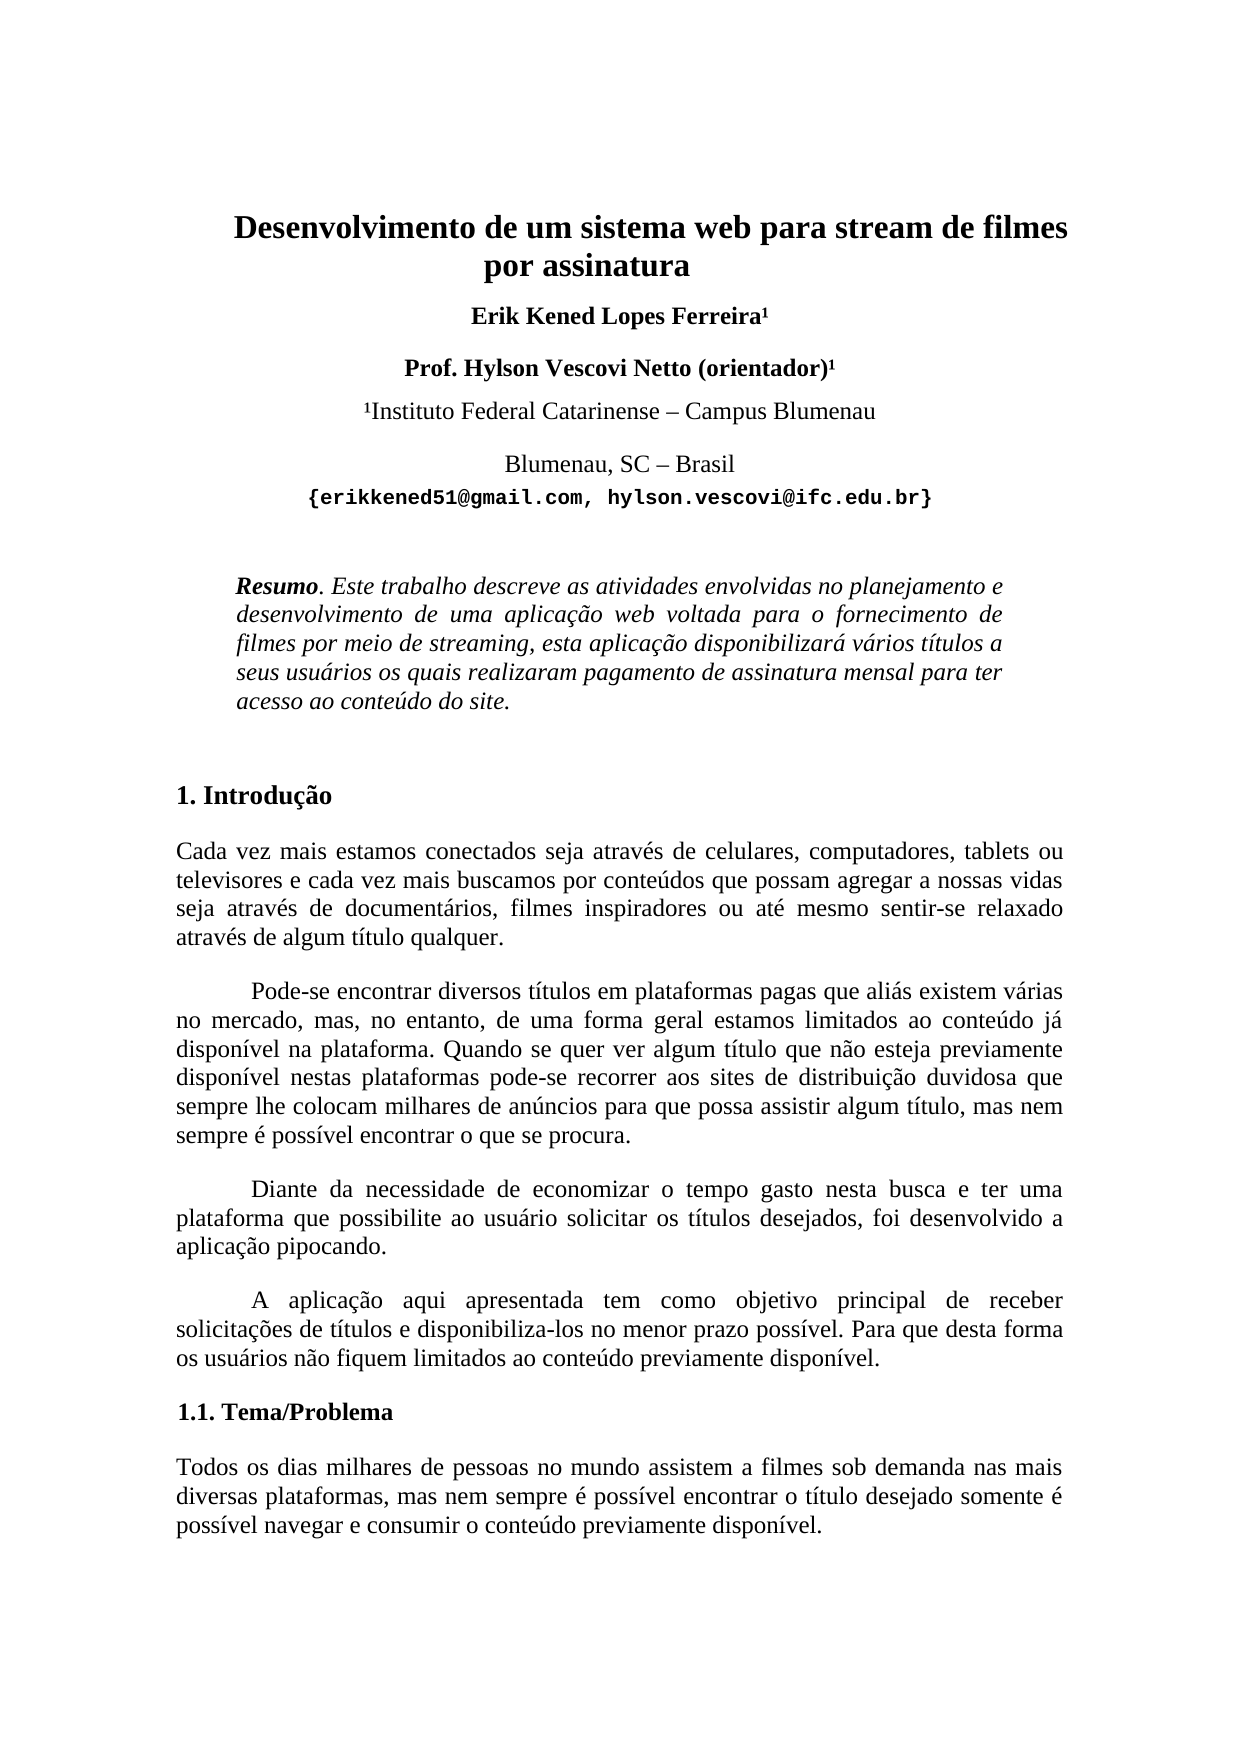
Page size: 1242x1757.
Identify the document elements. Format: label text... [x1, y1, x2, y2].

text Todos os dias milhares de pessoas no mundo assistem a filmes sob demanda nas mais diversas plataformas, mas nem sempre é possível encontrar o título desejado somente é possível navegar e consumir o conteúdo previamente disponível. [176, 1452, 1064, 1538]
subtitle {erikkened51@gmail.com, hylson.vescovi@ifc.edu.br} [177, 487, 1063, 511]
subtitle 1. Introdução [176, 779, 1062, 810]
text A aplicação aqui apresentada tem como objetivo principal de receber solicitações de títulos e disponibiliza-los no menor prazo possível. Para que desta forma os usuários não fiquem limitados ao conteúdo previamente disponível. [176, 1285, 1064, 1372]
subtitle 1.1. Tema/Problema [177, 1397, 1124, 1426]
subtitle Prof. Hylson Vescovi Netto (orientador)¹ [177, 353, 1063, 382]
text Resumo​. Este trabalho descreve as atividades envolvidas no planejamento e desenvolvimento de uma aplicação web voltada para o fornecimento de filmes por meio de streaming, esta aplicação disponibilizará vários títulos a seus usuários os quais realizaram pagamento de assinatura mensal para ter acesso ao conteúdo do site. [235, 571, 1006, 714]
text Desenvolvimento de um sistema web para stream de filmes por assinatura [233, 207, 1087, 284]
text Diante da necessidade de economizar o tempo gasto nesta busca e ter uma plataforma que possibilite ao usuário solicitar os títulos desejados, foi desenvolvido a aplicação pipocando. [176, 1174, 1064, 1260]
text Pode-se encontrar diversos títulos em plataformas pagas que aliás existem várias no mercado, mas, no entanto, de uma forma geral estamos limitados ao conteúdo já disponível na plataforma. Quando se quer ver algum título que não esteja previamente disponível nestas plataformas pode-se recorrer aos sites de distribuição duvidosa que sempre lhe colocam milhares de anúncios para que possa assistir algum título, mas nem sempre é possível encontrar o que se procura. [176, 976, 1064, 1149]
text Erik Kened Lopes Ferreira¹ [177, 301, 1063, 330]
text Cada vez mais estamos conectados seja através de celulares, computadores, tablets ou televisores e cada vez mais buscamos por conteúdos que possam agregar a nossas vidas seja através de documentários, filmes inspiradores ou até mesmo sentir-se relaxado através de algum título qualquer. [176, 836, 1064, 951]
text Blumenau, SC – Brasil [177, 449, 1062, 477]
text ¹Instituto Federal Catarinense – Campus Blumenau [177, 396, 1062, 425]
